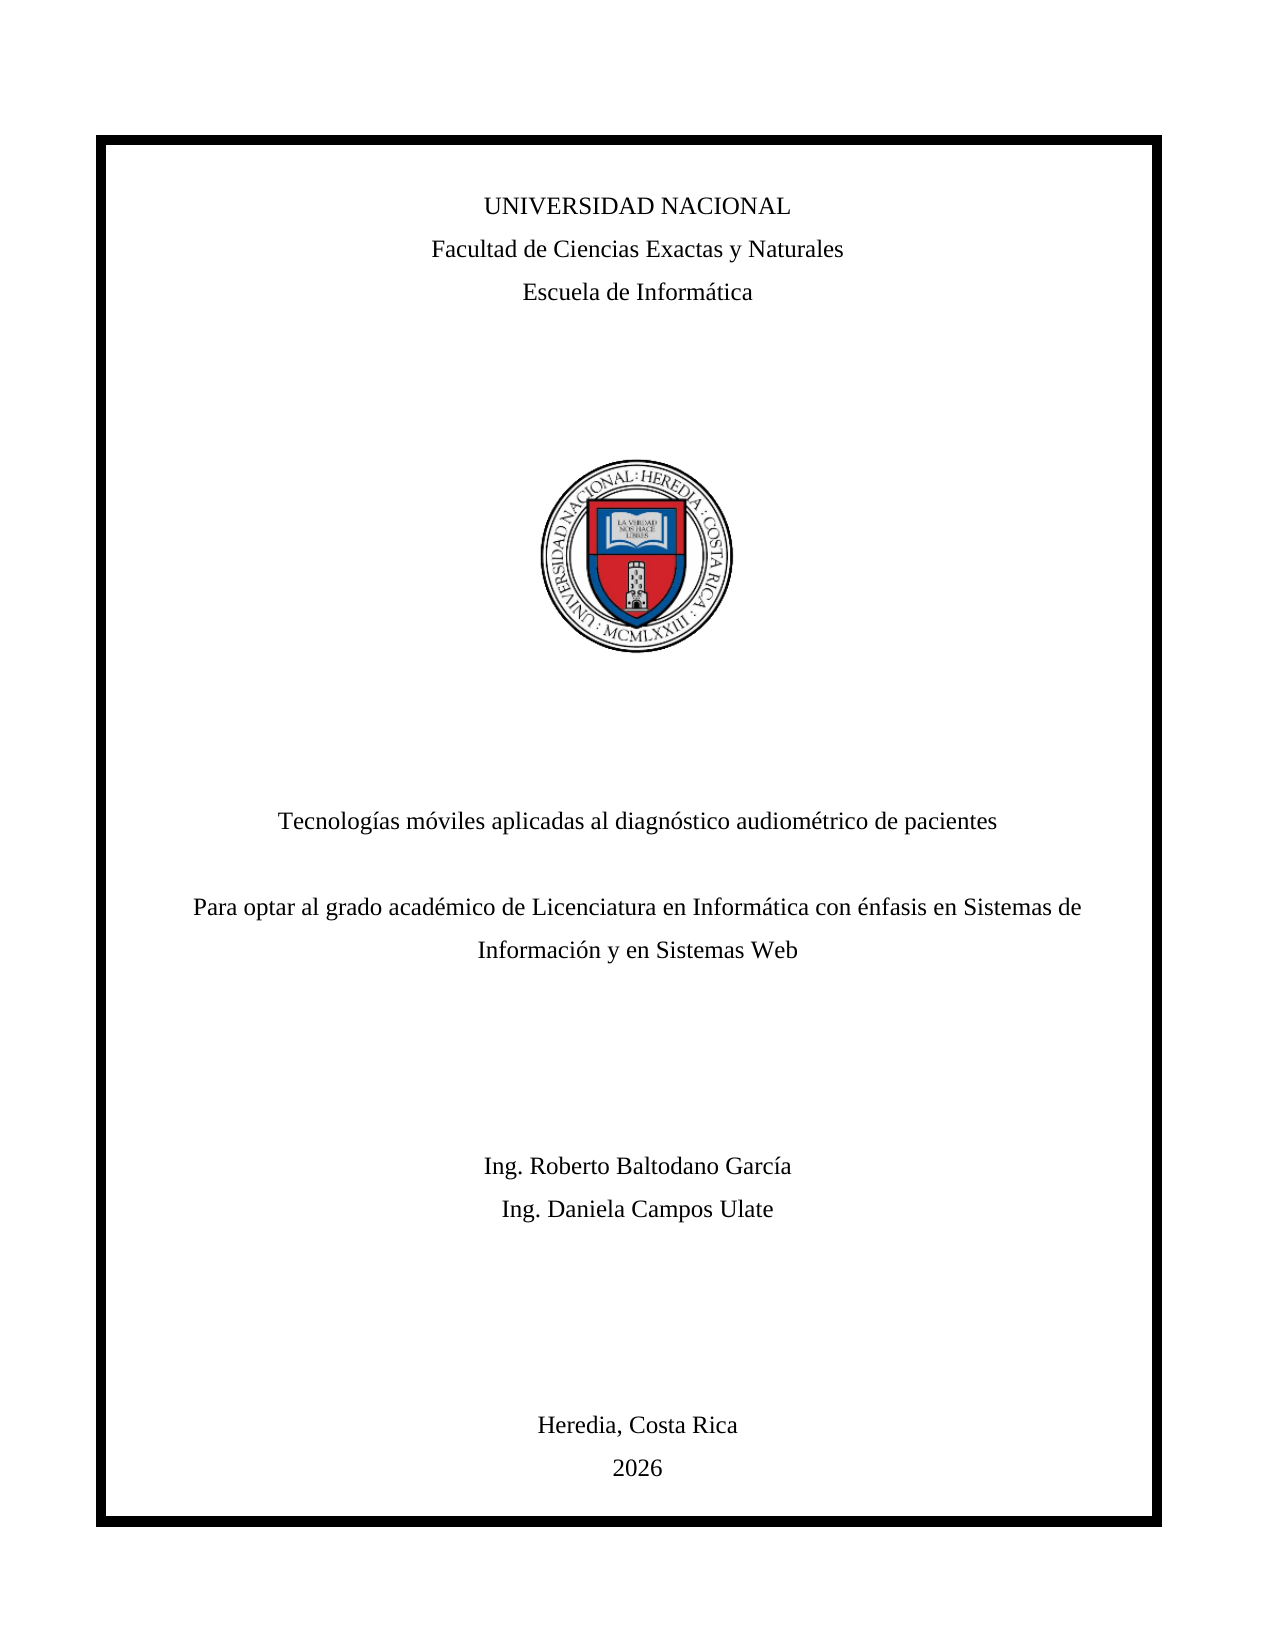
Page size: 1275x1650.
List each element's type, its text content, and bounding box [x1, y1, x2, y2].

picture [531, 449, 744, 663]
text Ing. Roberto Baltodano García [148, 1151, 1127, 1180]
text Para optar al grado académico de Licenciatura en Informática con énfasis en Sistemas de Información y en Sistemas Web [148, 892, 1127, 964]
text 2015 [148, 1453, 1127, 1482]
